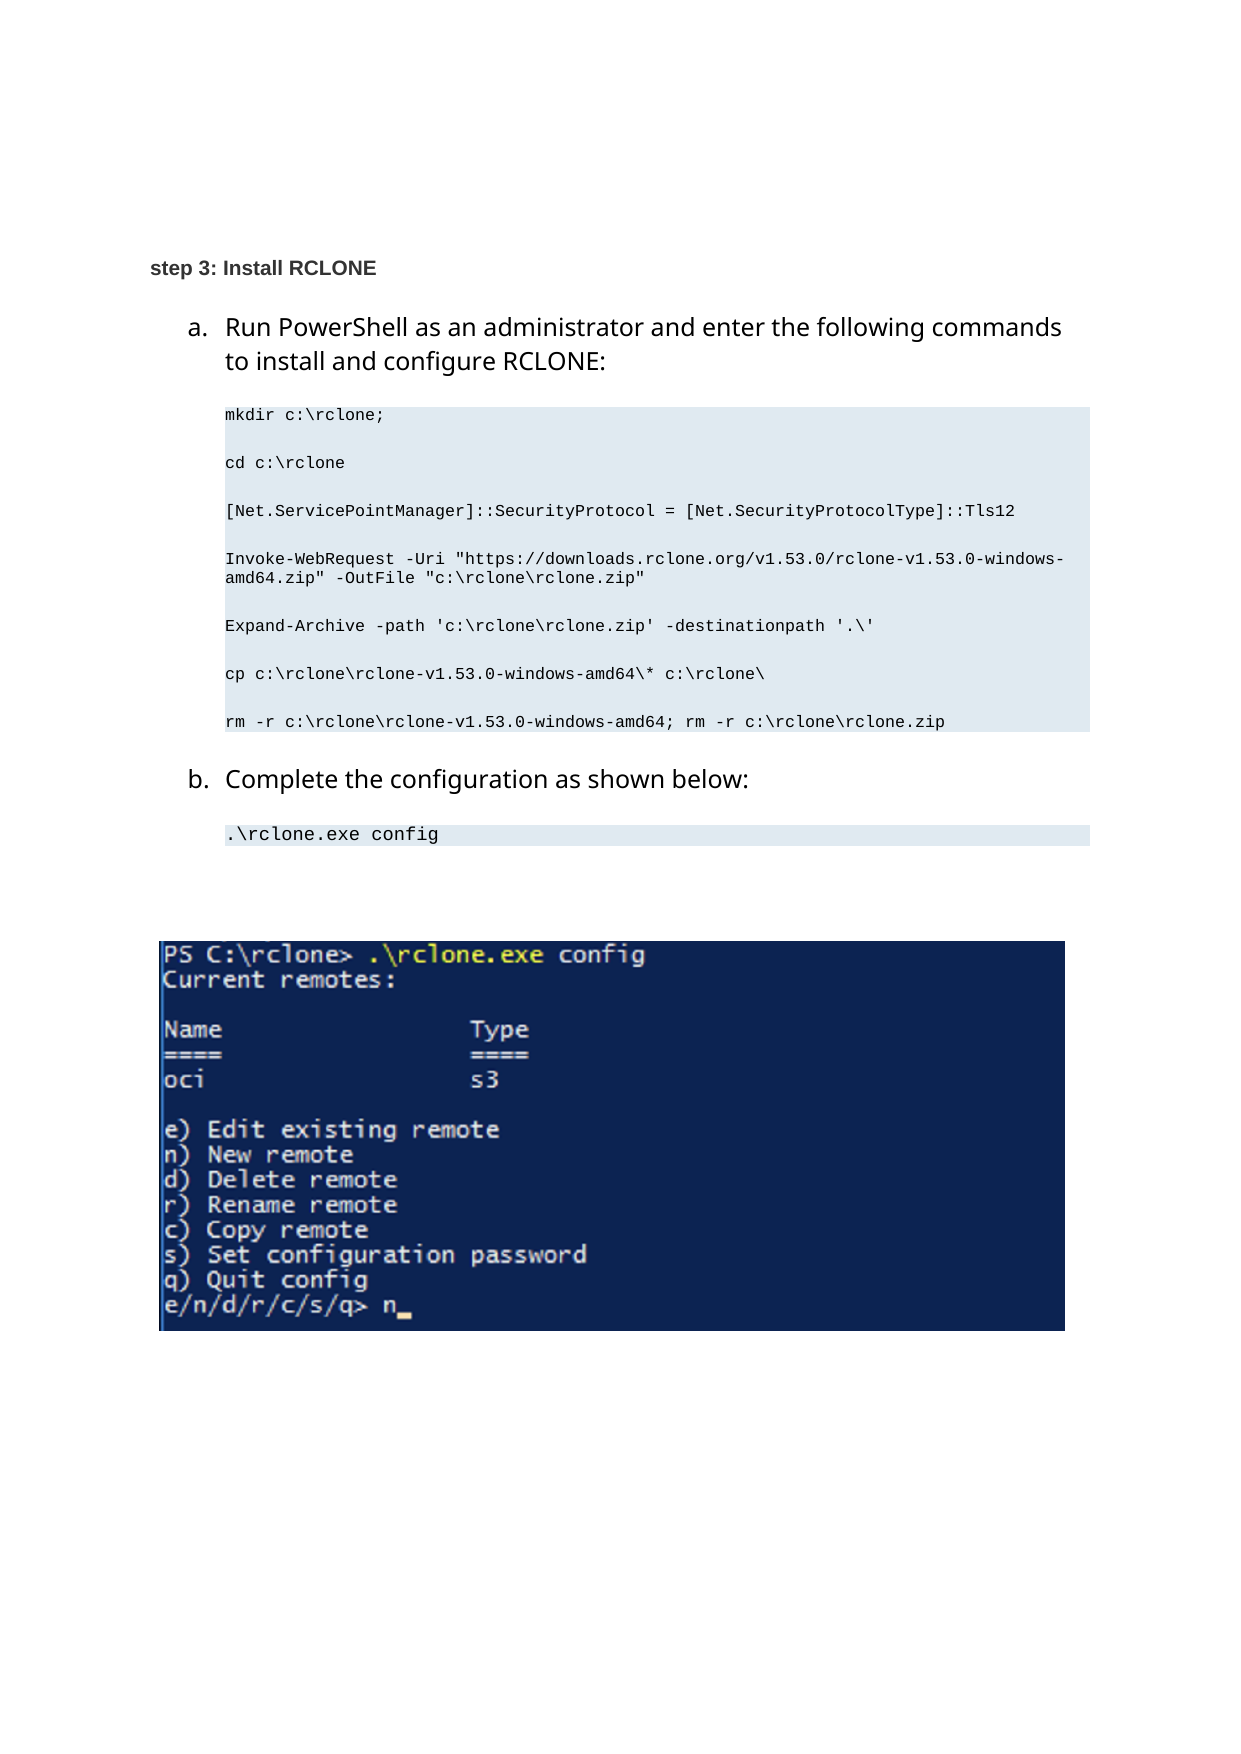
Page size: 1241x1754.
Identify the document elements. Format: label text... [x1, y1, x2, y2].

text cd c:\rclone [225, 455, 1090, 473]
text rm -r c:\rclone\rclone-v1.53.0-windows-amd64; rm -r c:\rclone\rclone.zip [225, 714, 1090, 732]
list Run PowerShell as an administrator and enter the following commands to install and configure RCLONE: [187, 309, 1090, 377]
text Expand-Archive -path 'c:\rclone\rclone.zip' -destinationpath '.\' [225, 618, 1090, 636]
text cp c:\rclone\rclone-v1.53.0-windows-amd64\* c:\rclone\ [225, 666, 1090, 684]
text [Net.ServicePointManager]::SecurityProtocol = [Net.SecurityProtocolType]::Tls12 [225, 503, 1090, 522]
text step 3: Install RCLONE [150, 256, 1090, 280]
picture [150, 936, 1091, 1337]
text Invoke-WebRequest -Uri "https://downloads.rclone.org/v1.53.0/rclone-v1.53.0-windows-amd64.zip" -OutFile "c:\rclone\rclone.zip" [225, 551, 1090, 588]
text mkdir c:\rclone; [225, 407, 1090, 426]
text .\rclone.exe config [225, 825, 1090, 846]
list Complete the configuration as shown below: [187, 762, 1090, 796]
